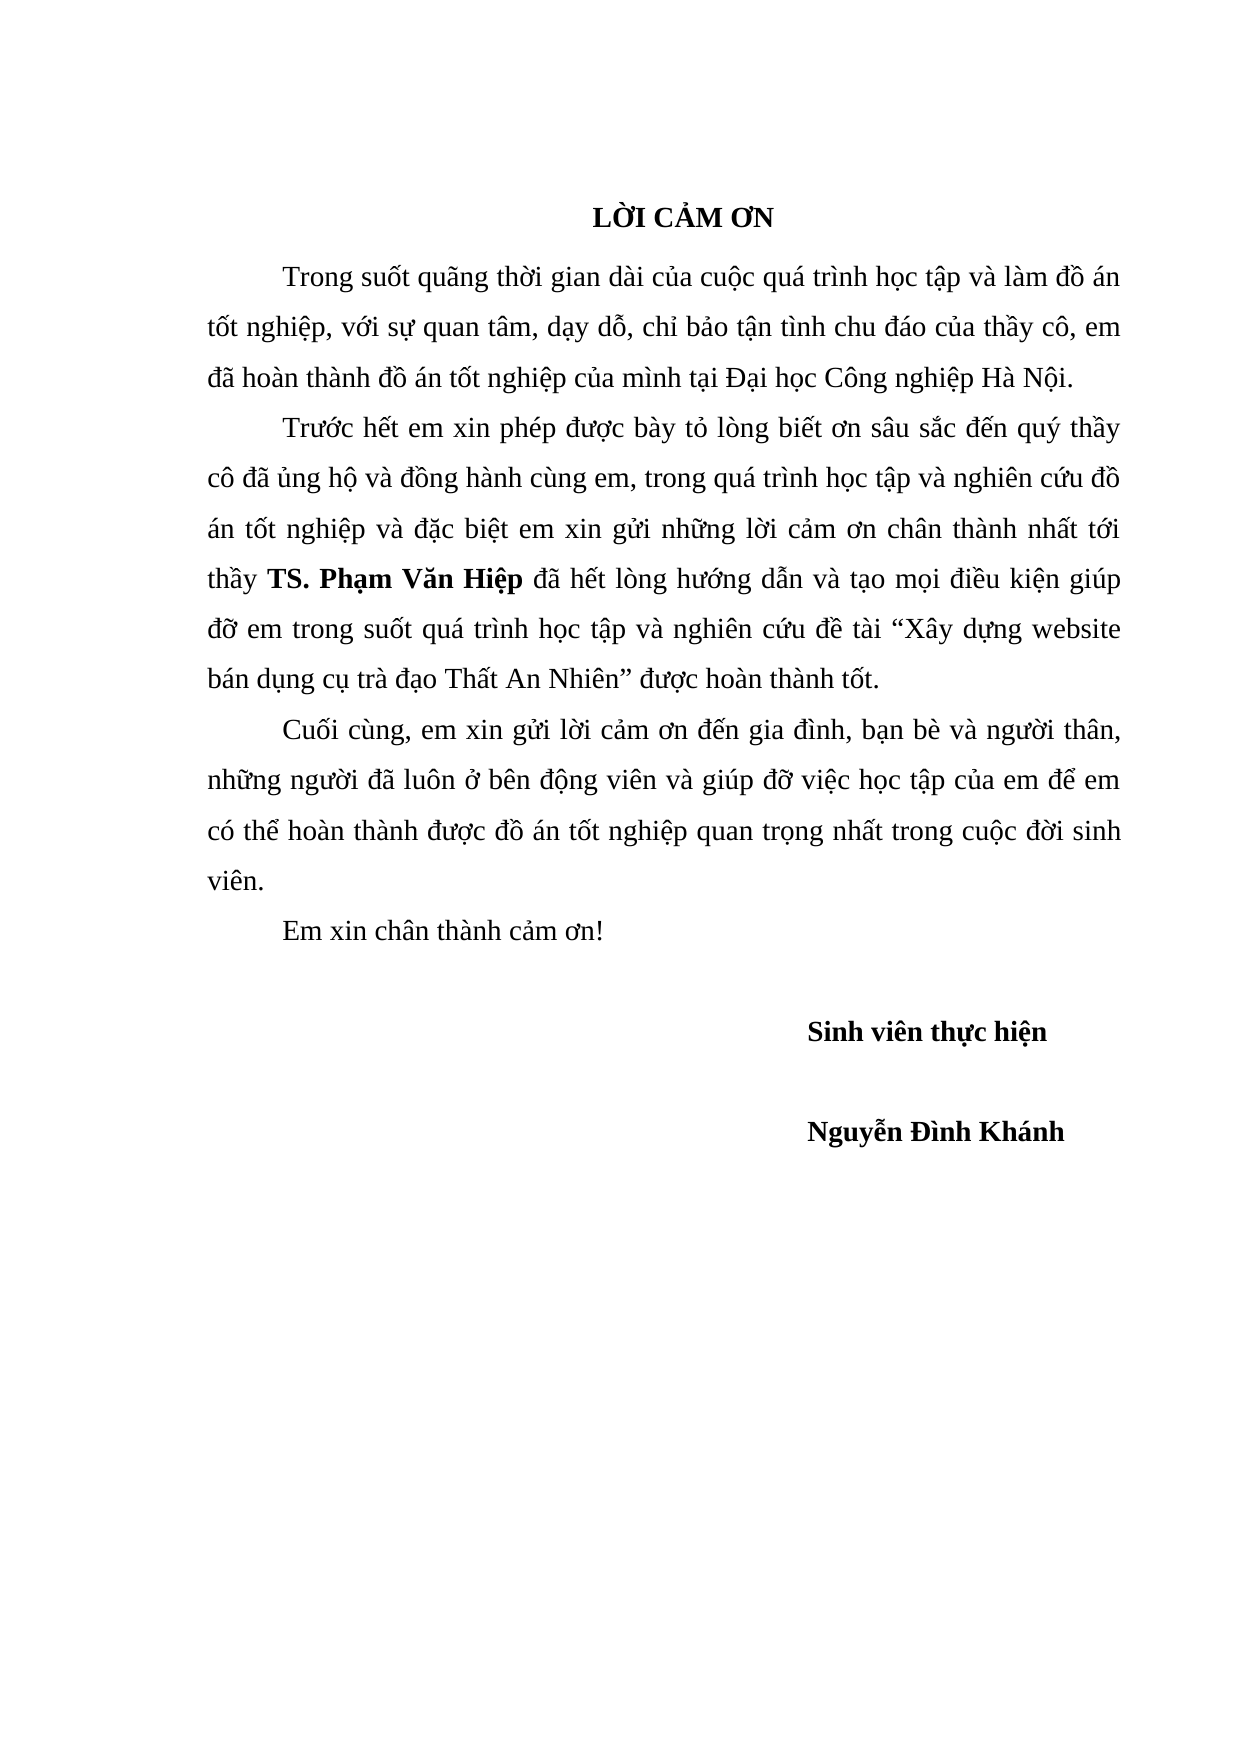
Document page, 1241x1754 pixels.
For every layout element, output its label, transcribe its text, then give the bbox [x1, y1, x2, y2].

text Trước hết em xin phép được bày tỏ lòng biết ơn sâu sắc đến quý thầy cô đã ủng hộ và đồng hành cùng em, trong quá trình học tập và nghiên cứu đồ án tốt nghiệp và đặc biệt em xin gửi những lời cảm ơn chân thành nhất tới thầy TS. Phạm Văn Hiệp đã hết lòng hướng dẫn và tạo mọi điều kiện giúp đỡ em trong suốt quá trình học tập và nghiên cứu đề tài “Xây dựng website bán dụng cụ trà đạo Thất An Nhiên” được hoàn thành tốt. [207, 410, 1122, 695]
subtitle LỜI CẢM ƠN [207, 201, 1122, 234]
text Cuối cùng, em xin gửi lời cảm ơn đến gia đình, bạn bè và người thân, những người đã luôn ở bên động viên và giúp đỡ việc học tập của em để em có thể hoàn thành được đồ án tốt nghiệp quan trọng nhất trong cuộc đời sinh viên. [207, 712, 1122, 896]
text Trong suốt quãng thời gian dài của cuộc quá trình học tập và làm đồ án tốt nghiệp, với sự quan tâm, dạy dỗ, chỉ bảo tận tình chu đáo của thầy cô, em đã hoàn thành đồ án tốt nghiệp của mình tại Đại học Công nghiệp Hà Nội. [207, 259, 1122, 393]
text Sinh viên thực hiện [732, 1014, 1122, 1047]
text Em xin chân thành cảm ơn! [207, 913, 1122, 947]
text Nguyễn Đình Khánh [732, 1114, 1122, 1148]
